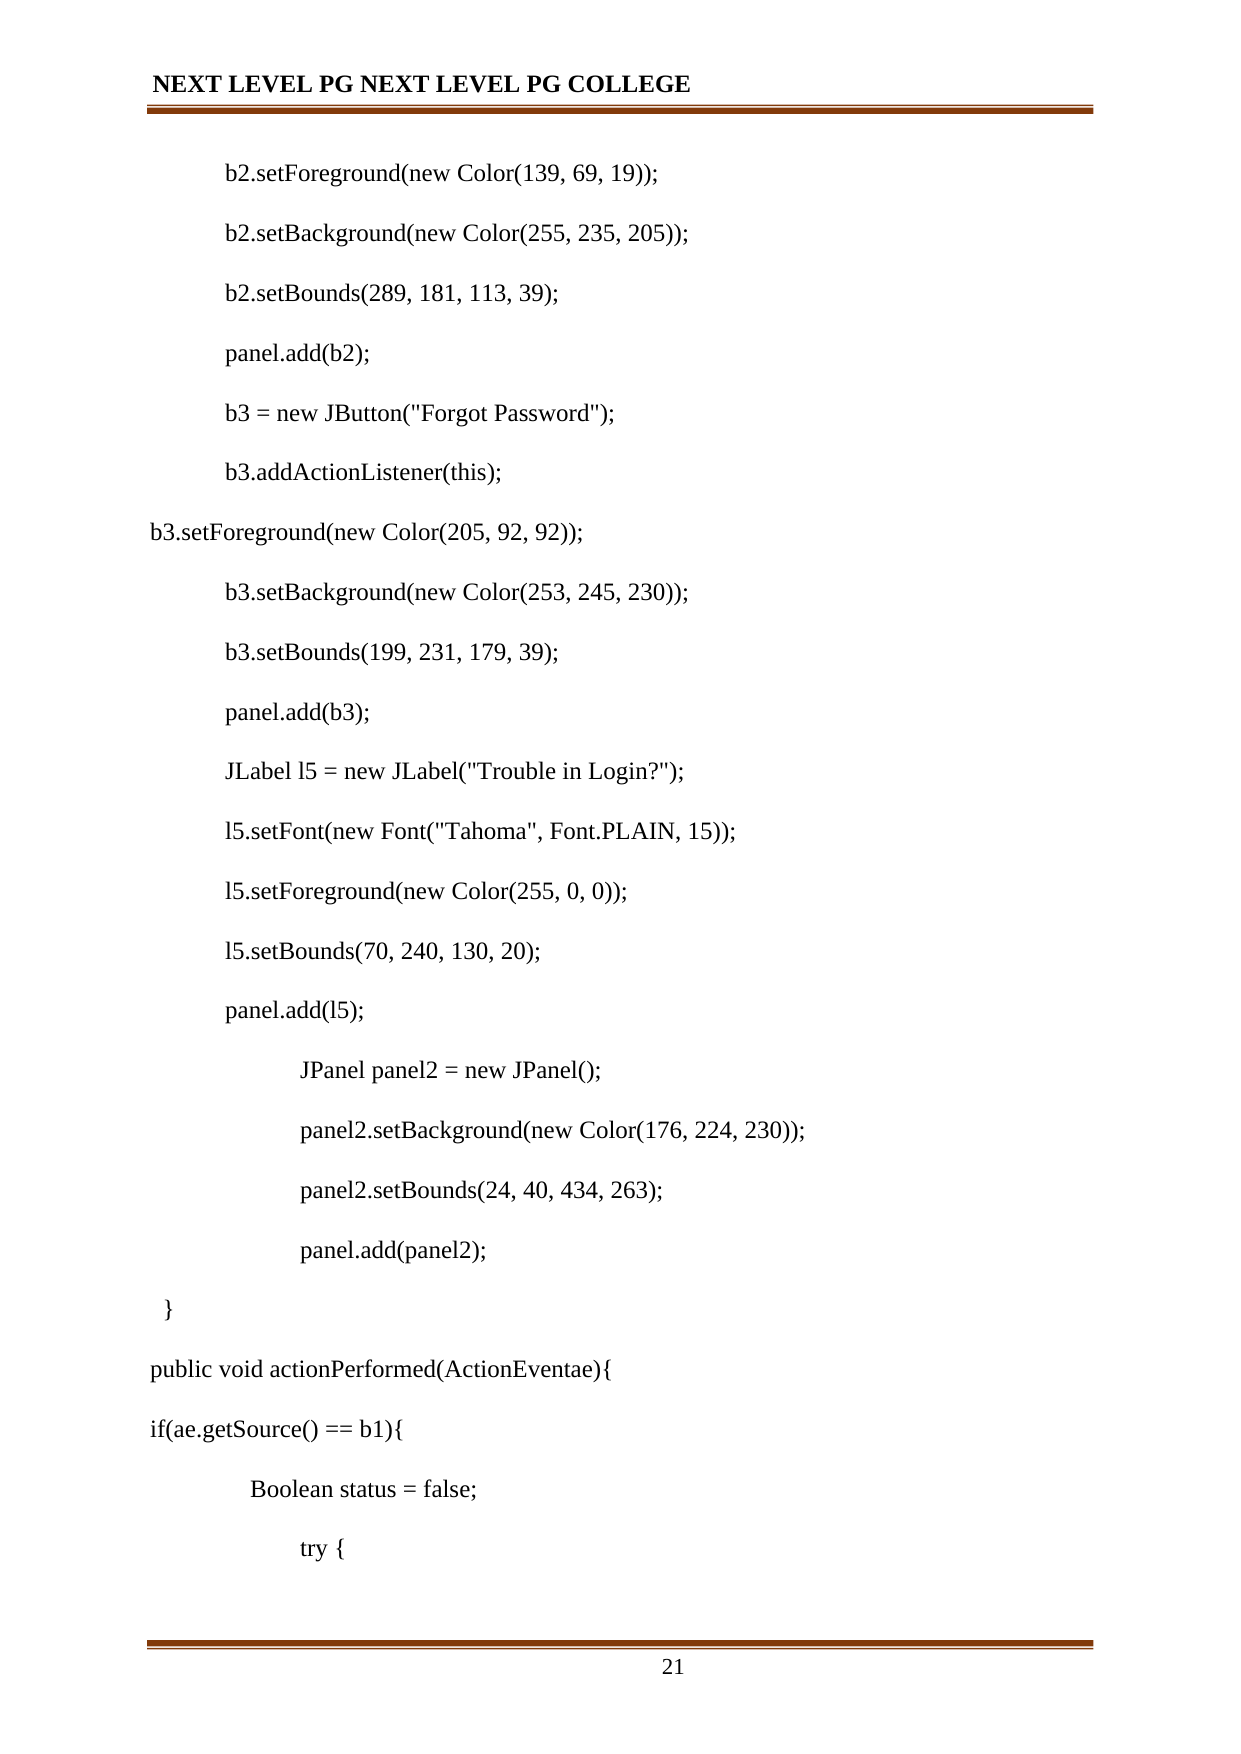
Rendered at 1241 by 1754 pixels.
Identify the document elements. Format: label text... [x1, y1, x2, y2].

text public void actionPerformed(ActionEventae){ if(ae.getSource() == b1){ [150, 1354, 615, 1442]
text panel2.setBounds(24, 40, 434, 263); panel.add(panel2); [300, 1175, 665, 1263]
text } [162, 1294, 1173, 1323]
text JLabel l5 = new JLabel("Trouble in Login?"); l5.setFont(new Font("Tahoma", Font.PLAIN, 15)); l5.setForeground(new Color(255, 0, 0)); [225, 756, 738, 905]
text Boolean status = false; try { [250, 1474, 479, 1562]
text b2.setForeground(new Color(139, 69, 19)); [225, 158, 1173, 187]
text b2.setBounds(289, 181, 113, 39); panel.add(b2); [225, 278, 561, 367]
text b3.setForeground(new Color(205, 92, 92)); [150, 517, 1173, 546]
text b3 = new JButton("Forgot Password"); b3.addActionListener(this); [225, 398, 617, 486]
text b3.setBackground(new Color(253, 245, 230)); [225, 577, 1173, 606]
text b3.setBounds(199, 231, 179, 39); panel.add(b3); [225, 637, 561, 725]
text JPanel panel2 = new JPanel(); panel2.setBackground(new Color(176, 224, 230)); [300, 1055, 872, 1144]
text b2.setBackground(new Color(255, 235, 205)); [225, 218, 1173, 247]
text l5.setBounds(70, 240, 130, 20); panel.add(l5); [225, 936, 543, 1024]
